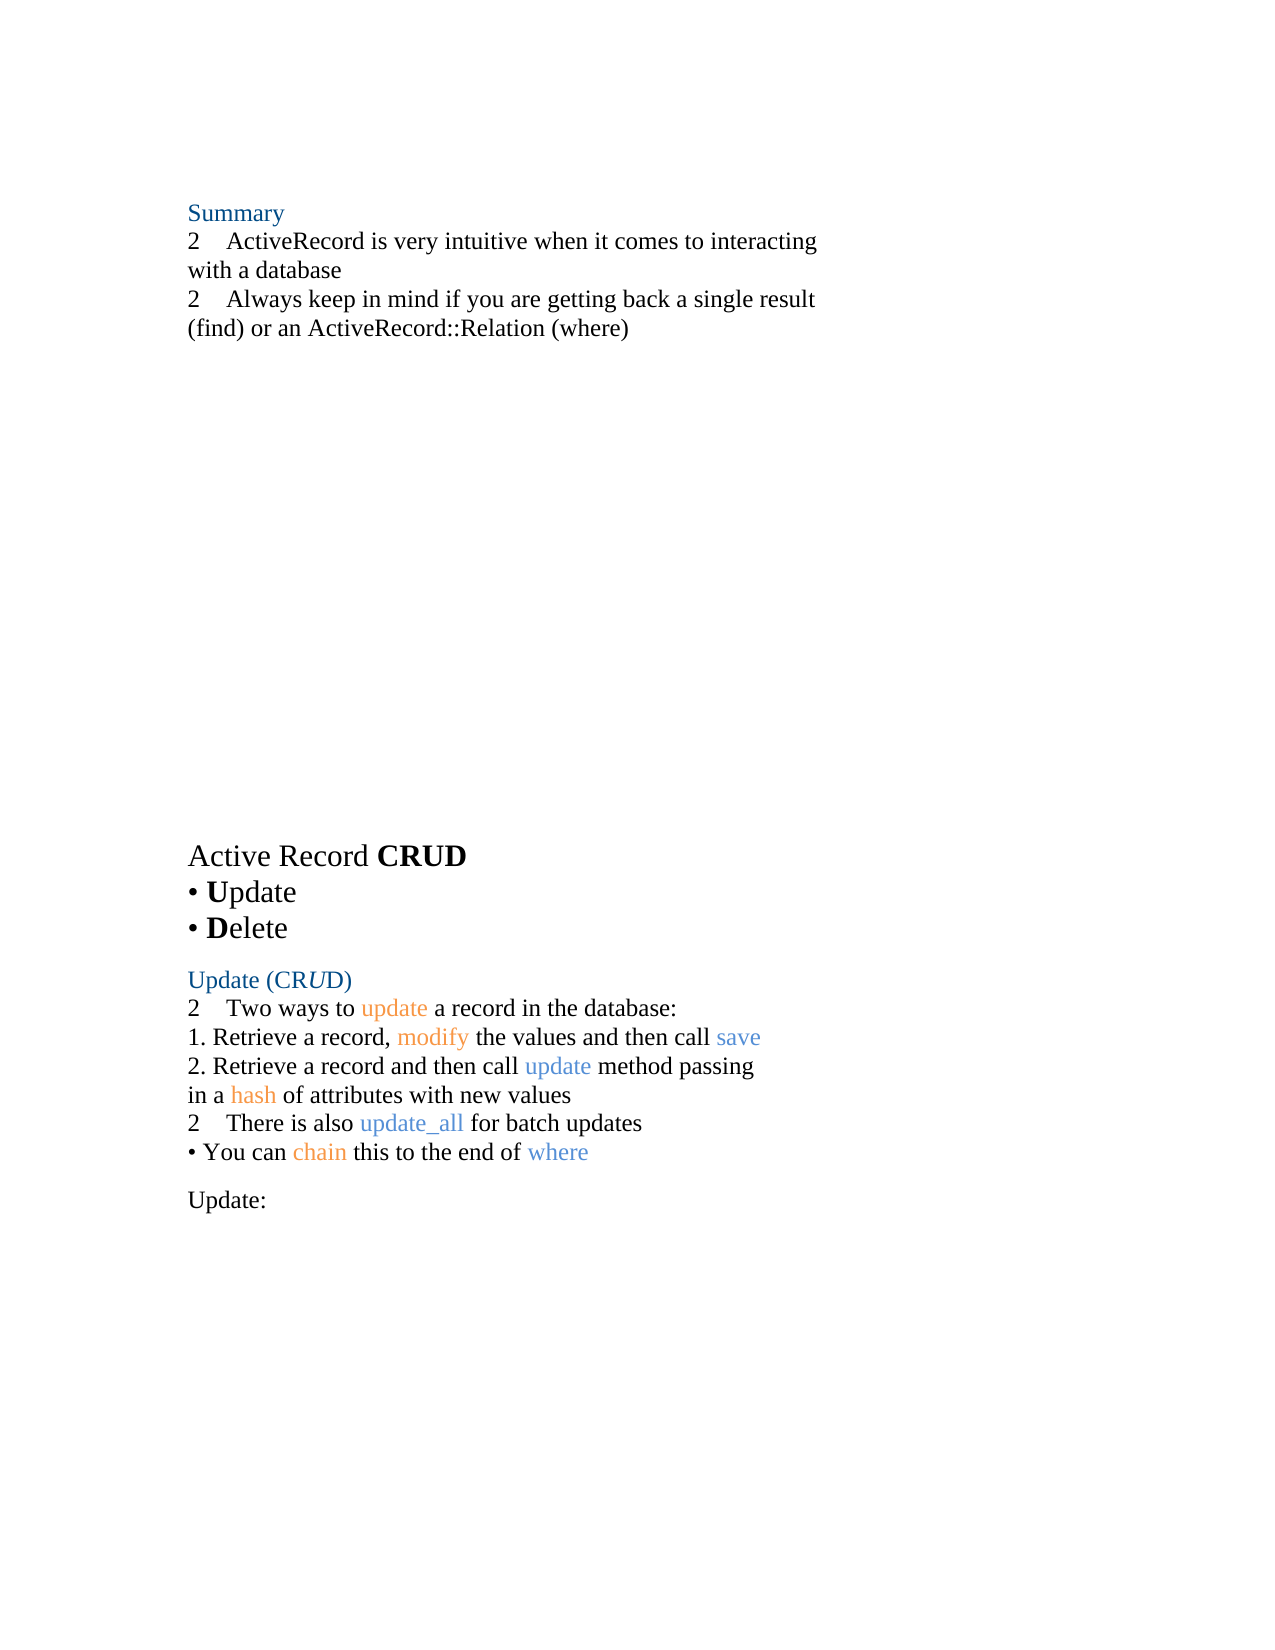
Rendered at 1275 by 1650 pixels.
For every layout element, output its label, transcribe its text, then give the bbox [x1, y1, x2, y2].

text 2 There is also update_all for batch updates [187, 1108, 1087, 1137]
text 2 ActiveRecord is very intuitive when it comes to interacting [187, 226, 1087, 255]
text (find) or an ActiveRecord::Relation (where) [187, 313, 1087, 341]
text • Update [187, 873, 1087, 909]
text 2 Two ways to update a record in the database: [187, 993, 1087, 1022]
text Update: [187, 1185, 1087, 1214]
text Summary [187, 198, 1087, 226]
text • You can chain this to the end of where [187, 1137, 1087, 1166]
text with a database [187, 255, 1087, 284]
text Update (CRUD) [187, 965, 1087, 993]
text 2 Always keep in mind if you are getting back a single result [187, 284, 1087, 313]
text • Delete [187, 909, 1087, 945]
text 1. Retrieve a record, modify the values and then call save [187, 1022, 1087, 1051]
text 2. Retrieve a record and then call update method passing [187, 1051, 1087, 1080]
text in a hash of attributes with new values [187, 1080, 1087, 1108]
text Active Record CRUD [187, 837, 1087, 873]
